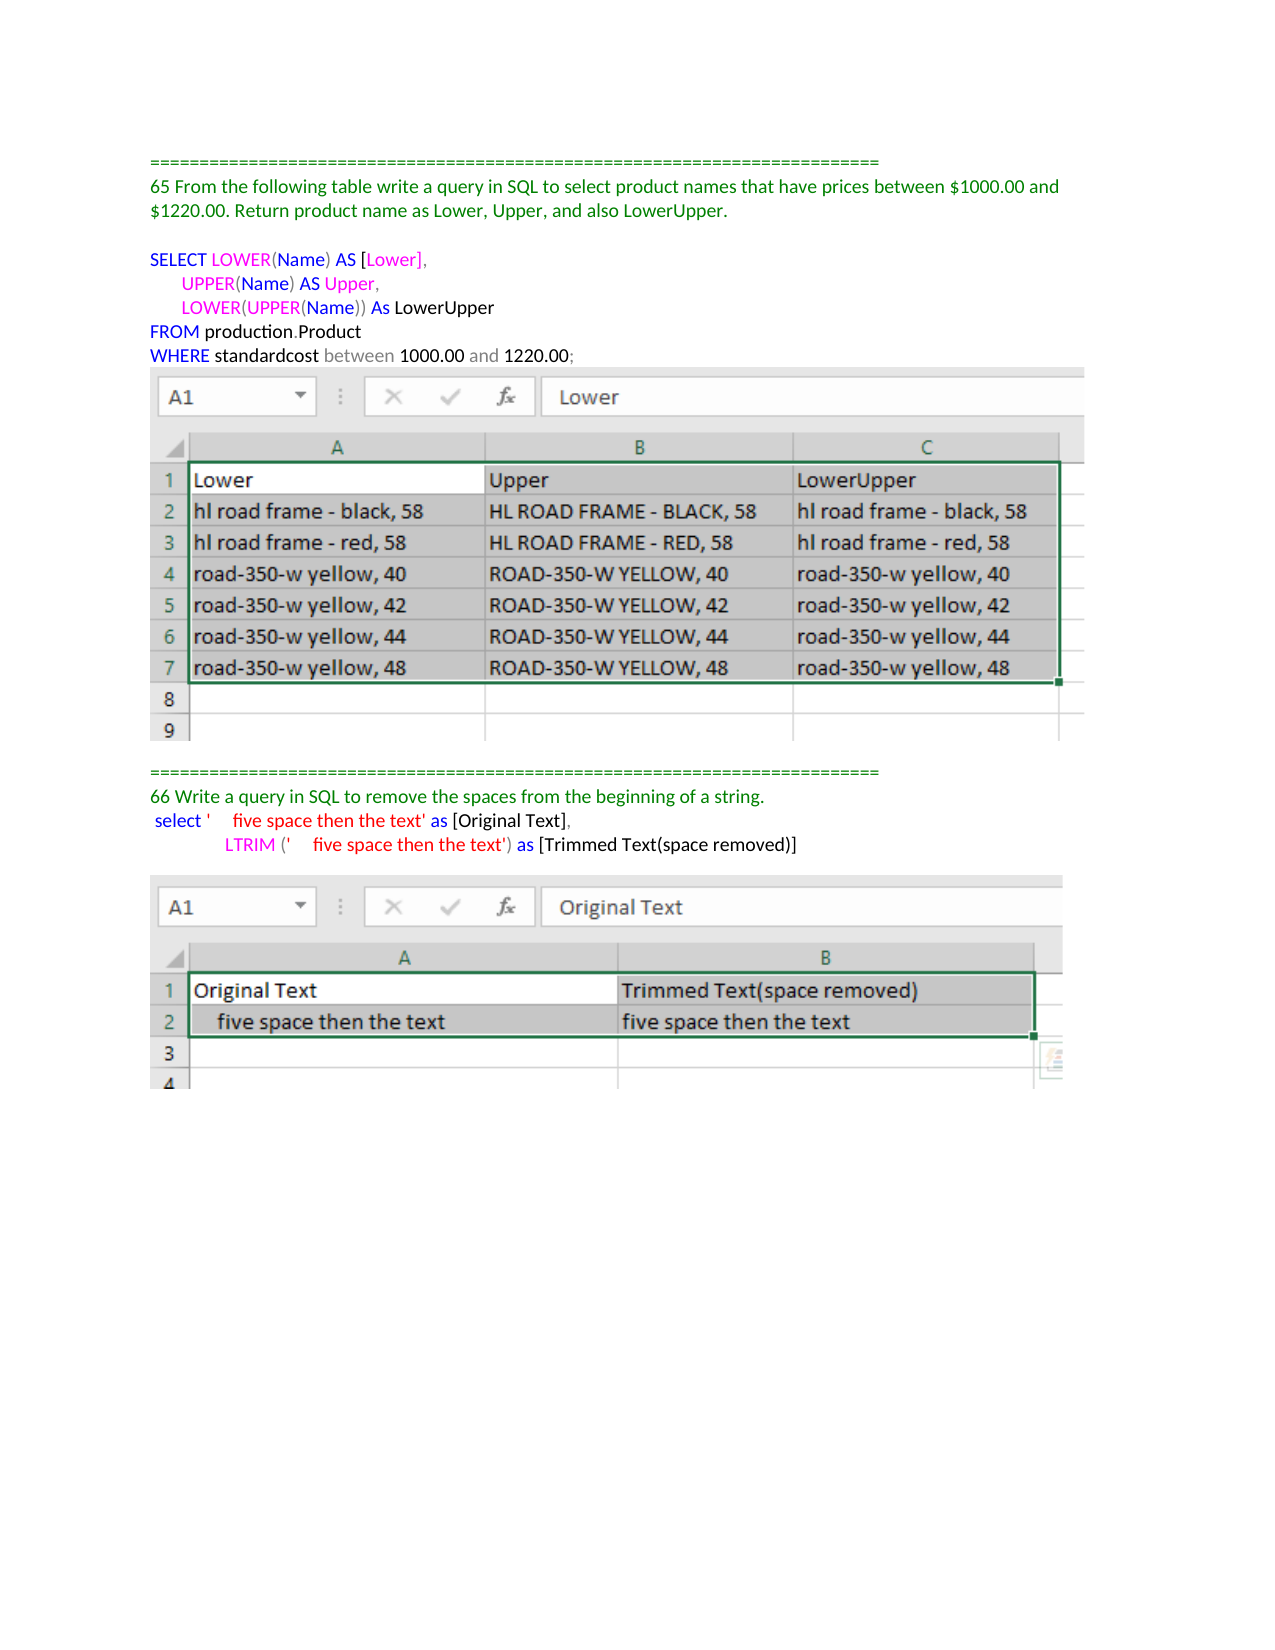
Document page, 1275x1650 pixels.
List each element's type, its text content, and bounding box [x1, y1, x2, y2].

text LOWER(UPPER(Name)) As LowerUpper [150, 295, 1125, 319]
picture [150, 875, 1063, 1089]
text LTRIM (' five space then the text') as [Trimmed Text(space removed)] [150, 832, 1125, 856]
text ========================================================================== [150, 760, 1125, 784]
text FROM production.Product [150, 319, 1125, 343]
text 66 Write a query in SQL to remove the spaces from the beginning of a string. [150, 784, 1125, 808]
text 65 From the following table write a query in SQL to select product names that have prices between $1000.00 and $1220.00. Return product name as Lower, Upper, and also LowerUpper. [150, 174, 1125, 222]
text select ' five space then the text' as [Original Text], [150, 808, 1125, 832]
text ========================================================================== [150, 150, 1125, 174]
text UPPER(Name) AS Upper, [150, 271, 1125, 295]
picture [150, 367, 1085, 741]
text SELECT LOWER(Name) AS [Lower], [150, 247, 1125, 271]
text WHERE standardcost between 1000.00 and 1220.00; [150, 343, 1125, 367]
